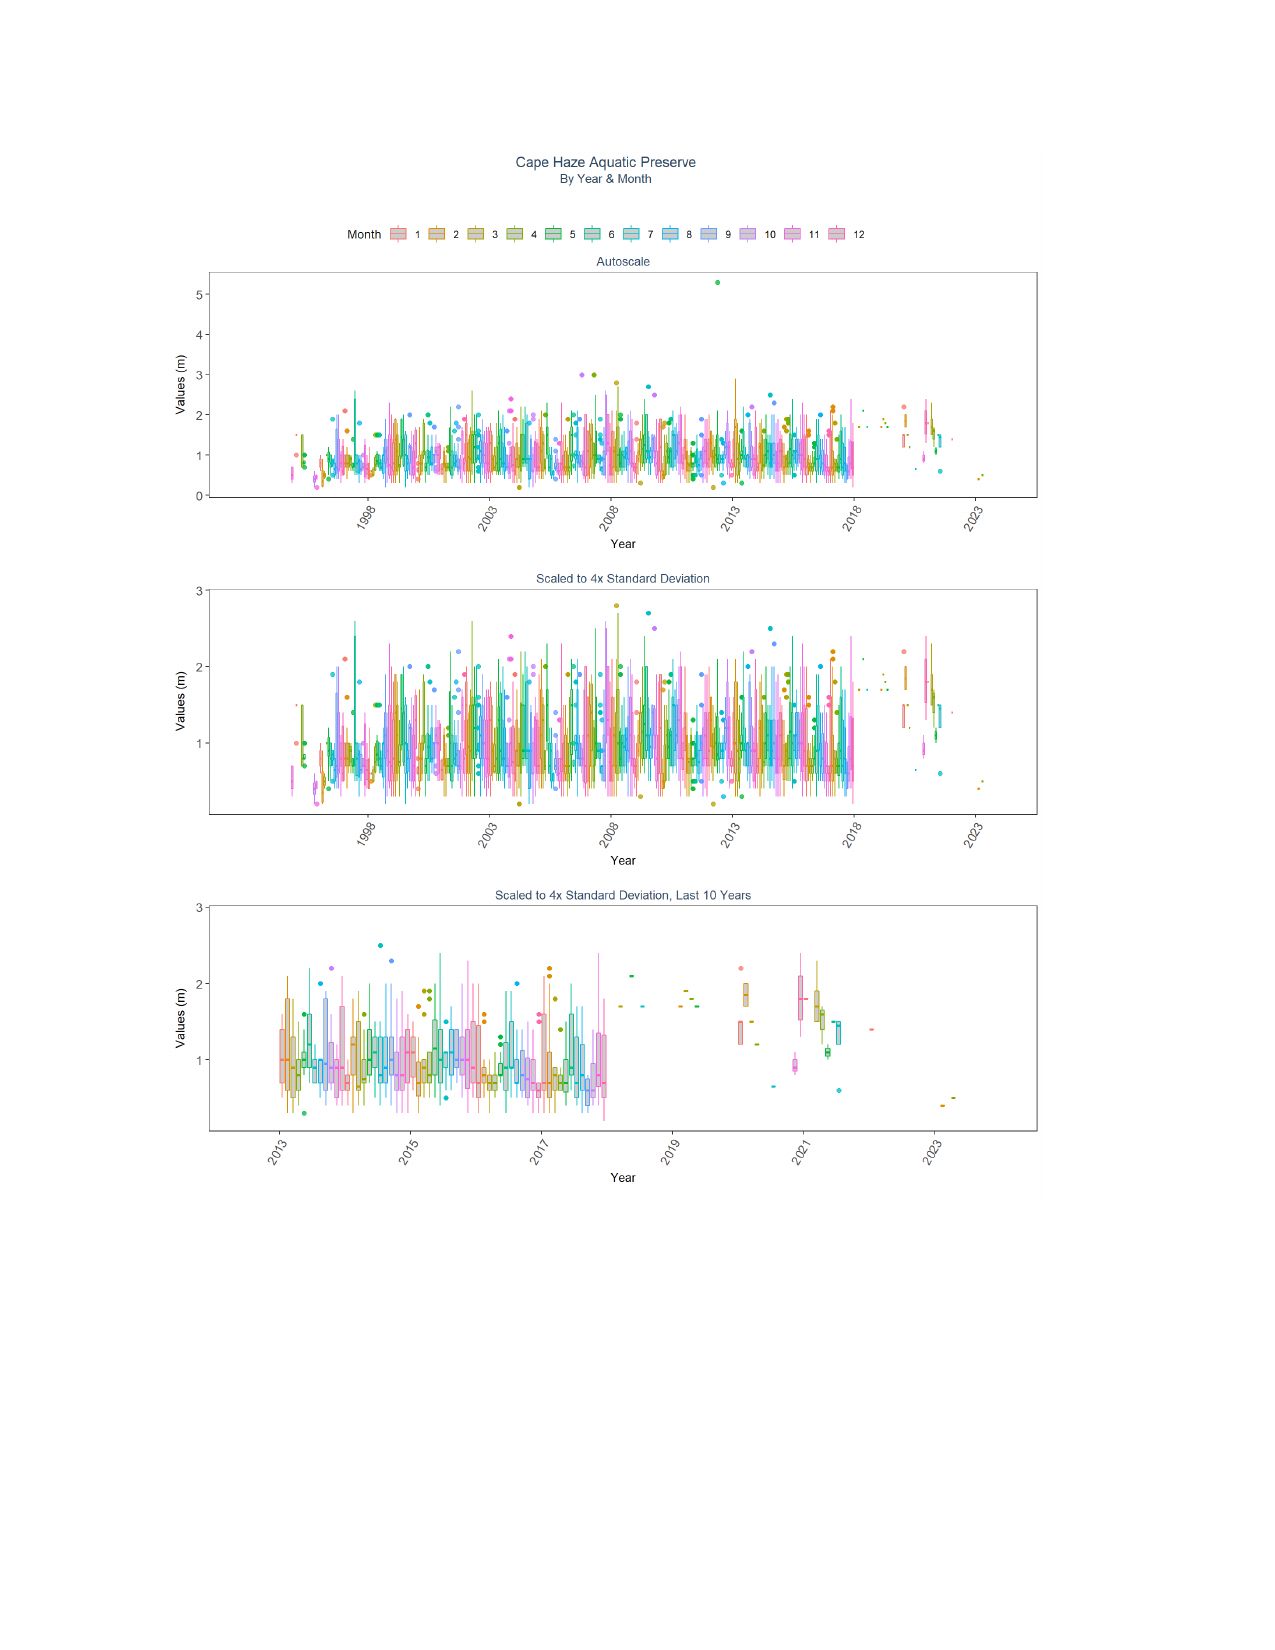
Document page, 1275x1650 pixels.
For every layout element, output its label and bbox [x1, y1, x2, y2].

picture [168, 150, 1044, 1200]
